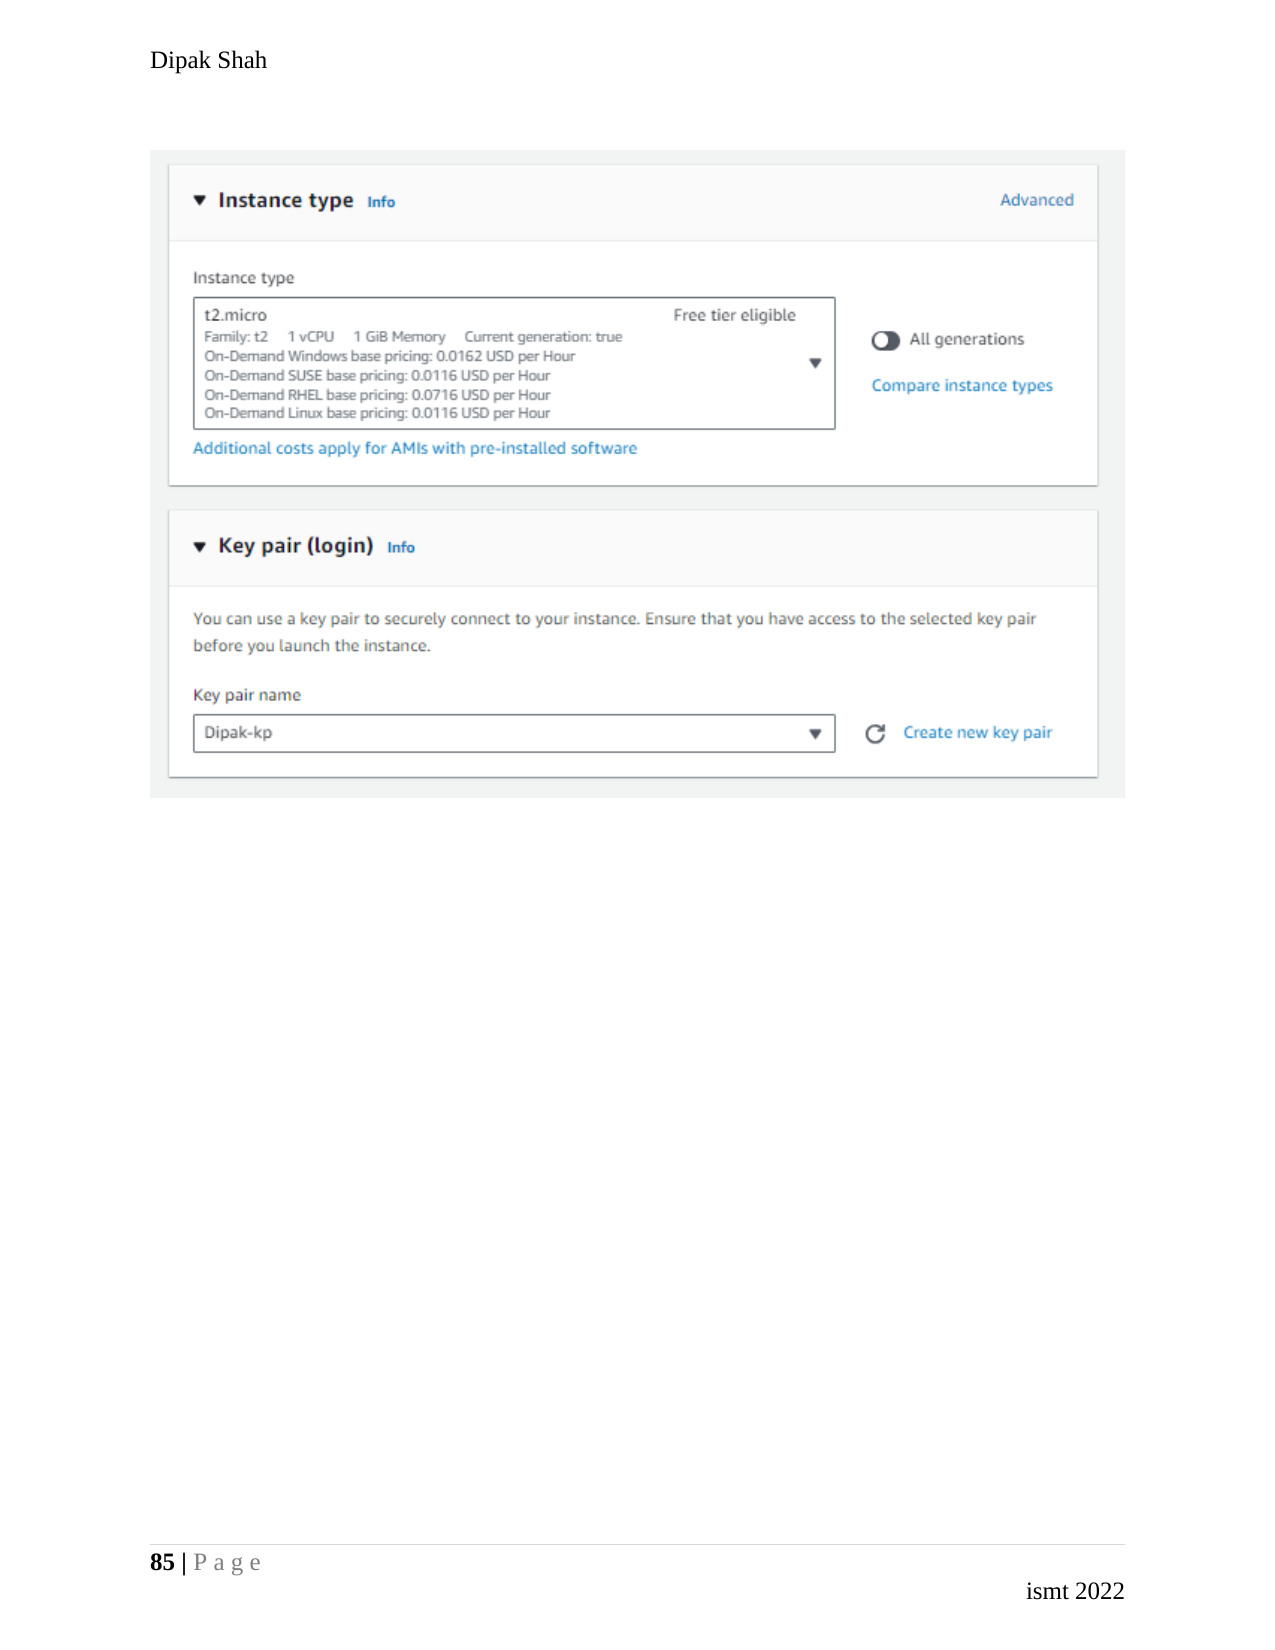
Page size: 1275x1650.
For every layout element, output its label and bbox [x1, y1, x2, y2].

picture [150, 150, 1125, 798]
